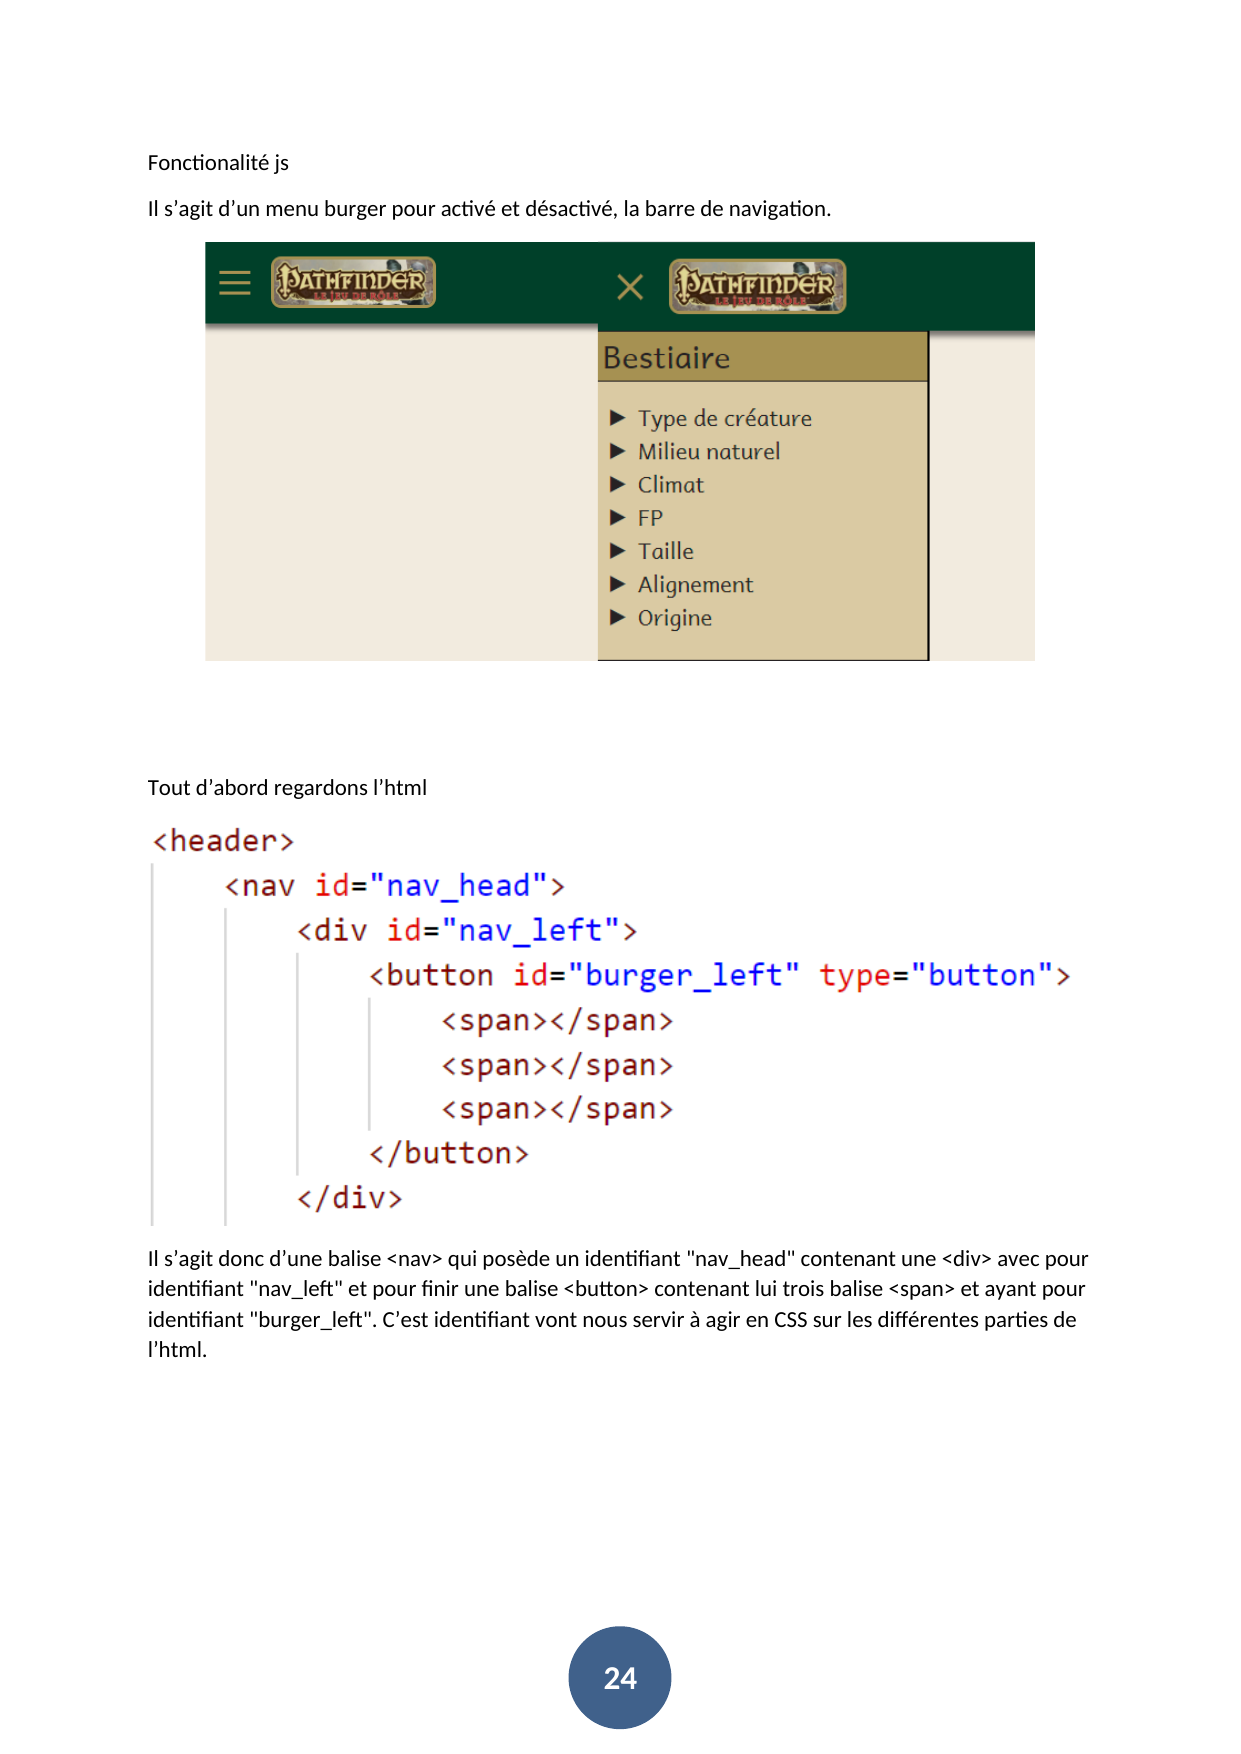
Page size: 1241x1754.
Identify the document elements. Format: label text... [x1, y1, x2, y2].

picture [147, 820, 1093, 1226]
text Fonctionalité js [148, 148, 1093, 176]
text Tout d’abord regardons l’html [148, 773, 1093, 801]
text Il s’agit d’un menu burger pour activé et désactivé, la barre de navigation. [148, 194, 1093, 222]
picture [205, 241, 1035, 661]
text Il s’agit donc d’une balise <nav> qui posède un identifiant "nav_head" contenant une <div> avec pour identifiant "nav_left" et pour finir une balise <button> contenant lui trois balise <span> et ayant pour identifiant "burger_left". C’est identifiant vont nous servir à agir en CSS sur les différentes parties de l’html. [148, 1244, 1093, 1363]
